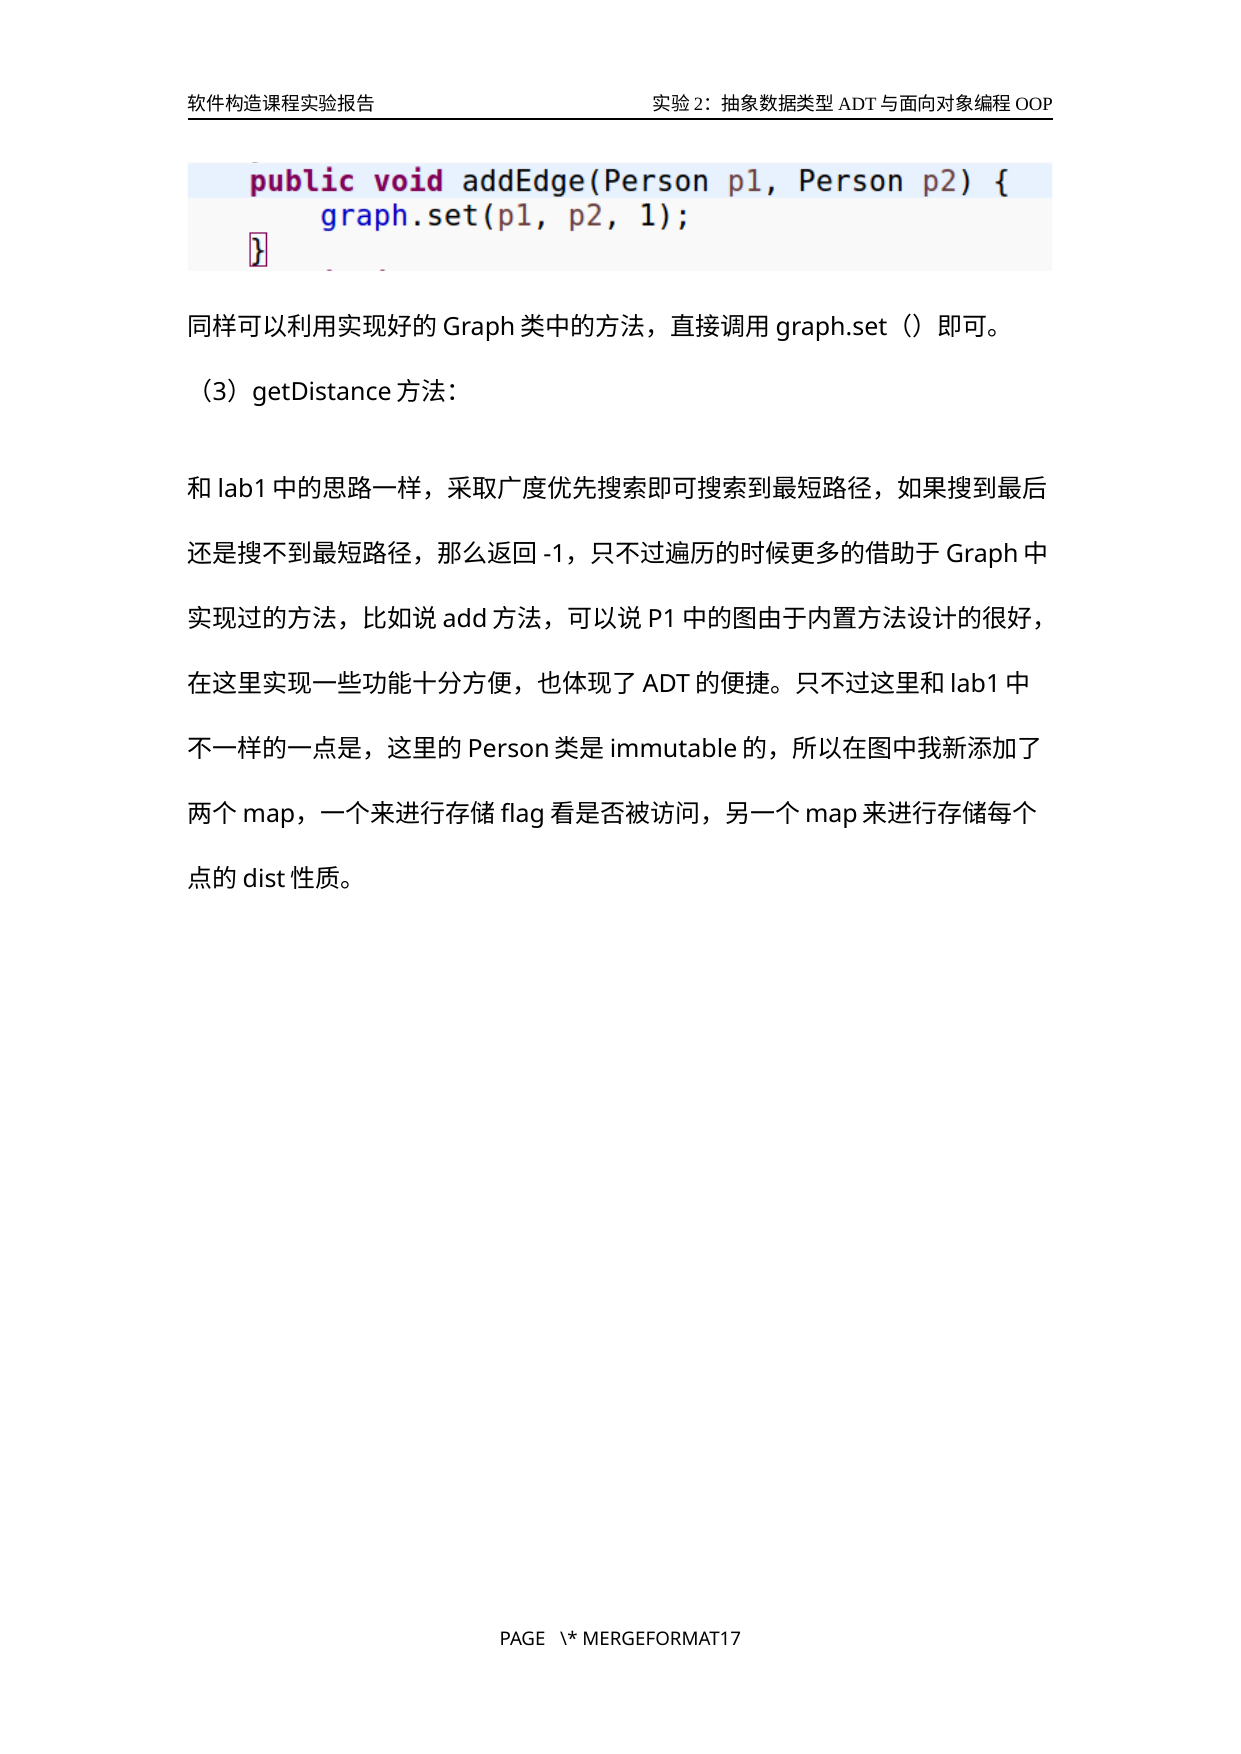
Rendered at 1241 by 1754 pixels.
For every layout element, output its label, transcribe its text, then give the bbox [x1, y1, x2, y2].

text 和lab1中的思路一样，采取广度优先搜索即可搜索到最短路径，如果搜到最后还是搜不到最短路径，那么返回 -1，只不过遍历的时候更多的借助于Graph中实现过的方法，比如说add方法，可以说P1中的图由于内置方法设计的很好，在这里实现一些功能十分方便，也体现了ADT的便捷。只不过这里和lab1中不一样的一点是，这里的Person类是immutable的，所以在图中我新添加了两个map，一个来进行存储flag看是否被访问，另一个map来进行存储每个点的dist性质。 [187, 454, 1053, 909]
picture [187, 162, 1053, 271]
text 同样可以利用实现好的Graph类中的方法，直接调用graph.set（）即可。 [187, 292, 1053, 357]
list getDistance方法： [187, 357, 1053, 422]
